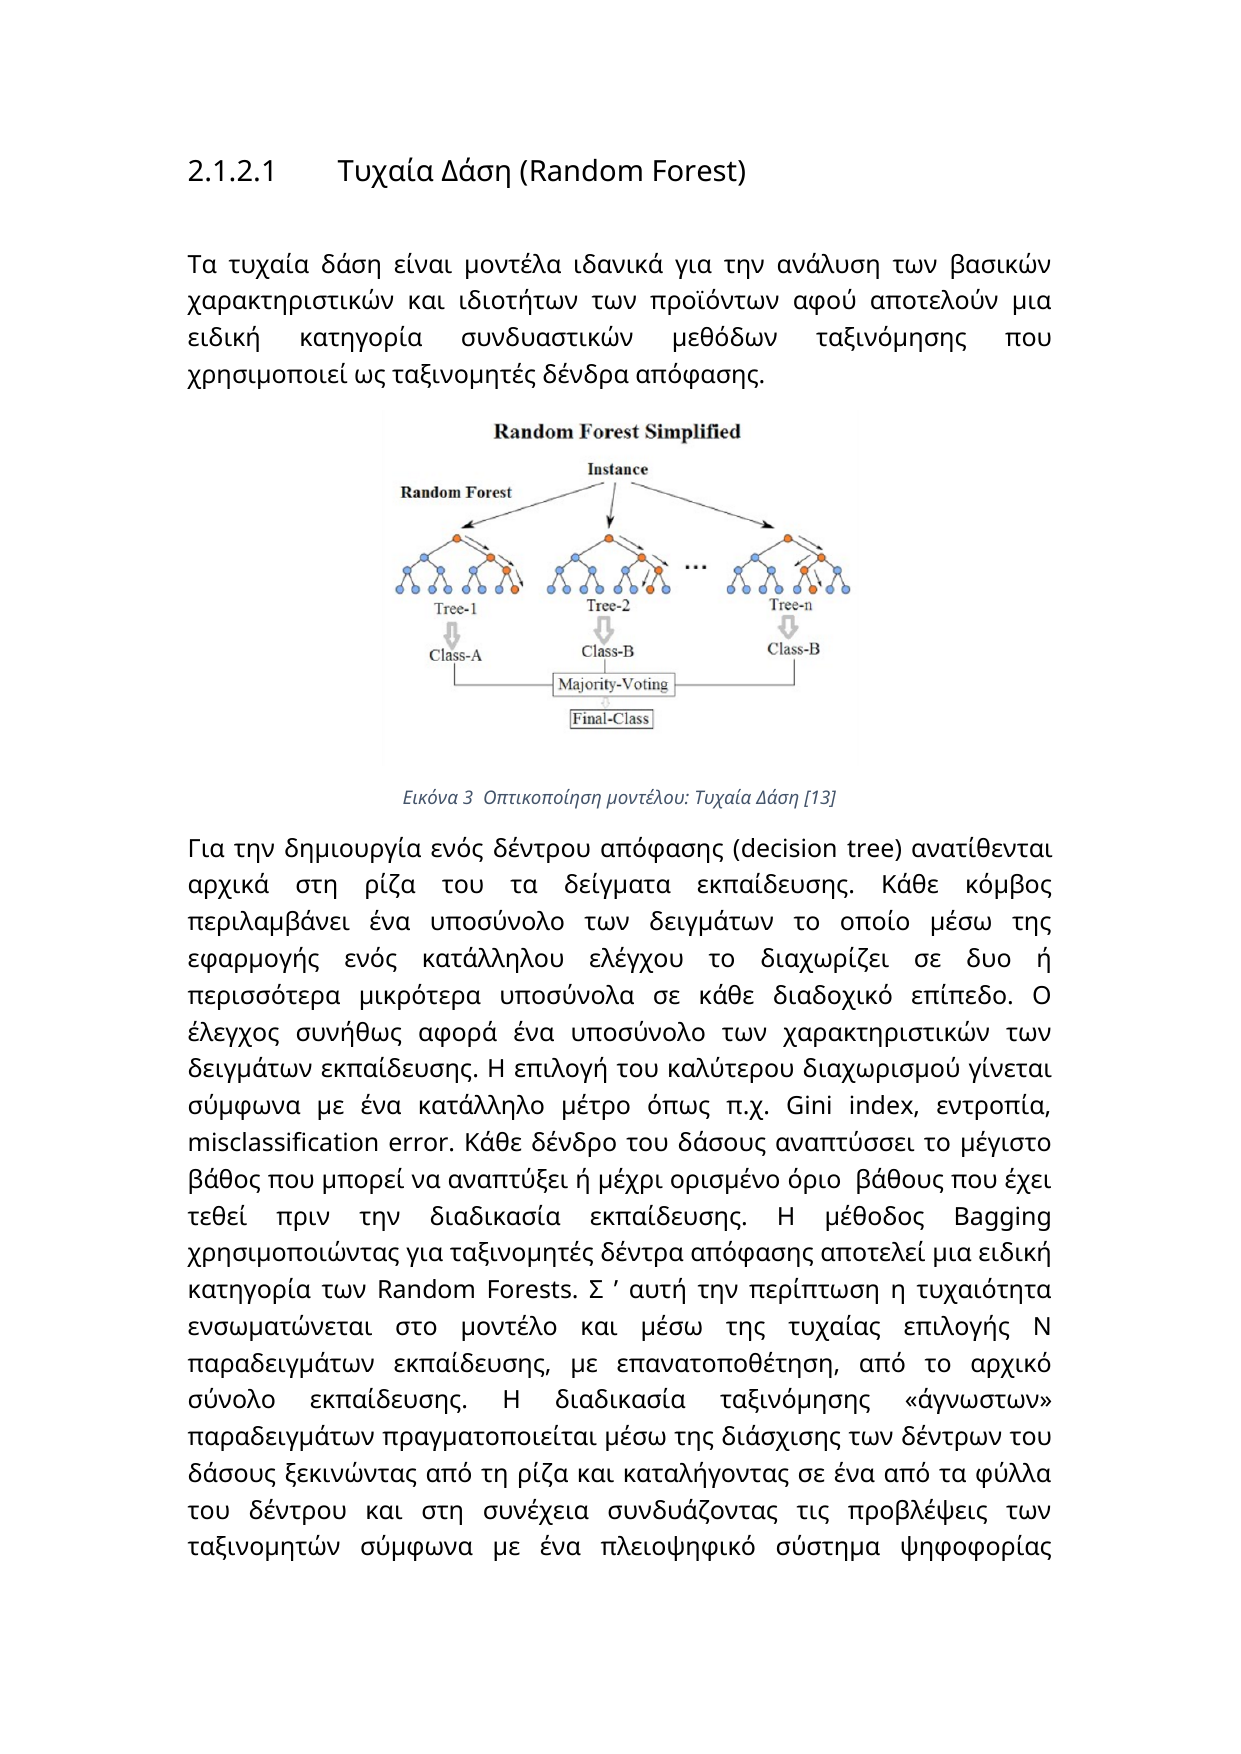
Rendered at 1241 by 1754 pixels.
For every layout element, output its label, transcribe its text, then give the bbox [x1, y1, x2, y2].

subtitle Τυχαία Δάση (Random Forest) [187, 150, 1053, 190]
text Εικόνα 3 Οπτικοποίηση μοντέλου: Τυχαία Δάση [187, 784, 1053, 809]
text Τα τυχαία δάση είναι μοντέλα ιδανικά για την ανάλυση των βασικών χαρακτηριστικών και ιδιοτήτων των προϊόντων αφού αποτελούν μια ειδική κατηγορία συνδυαστικών μεθόδων ταξινόμησης που χρησιμοποιεί ως ταξινομητές δένδρα απόφασης. [187, 246, 1053, 391]
picture [381, 410, 859, 766]
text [187, 830, 1053, 1563]
